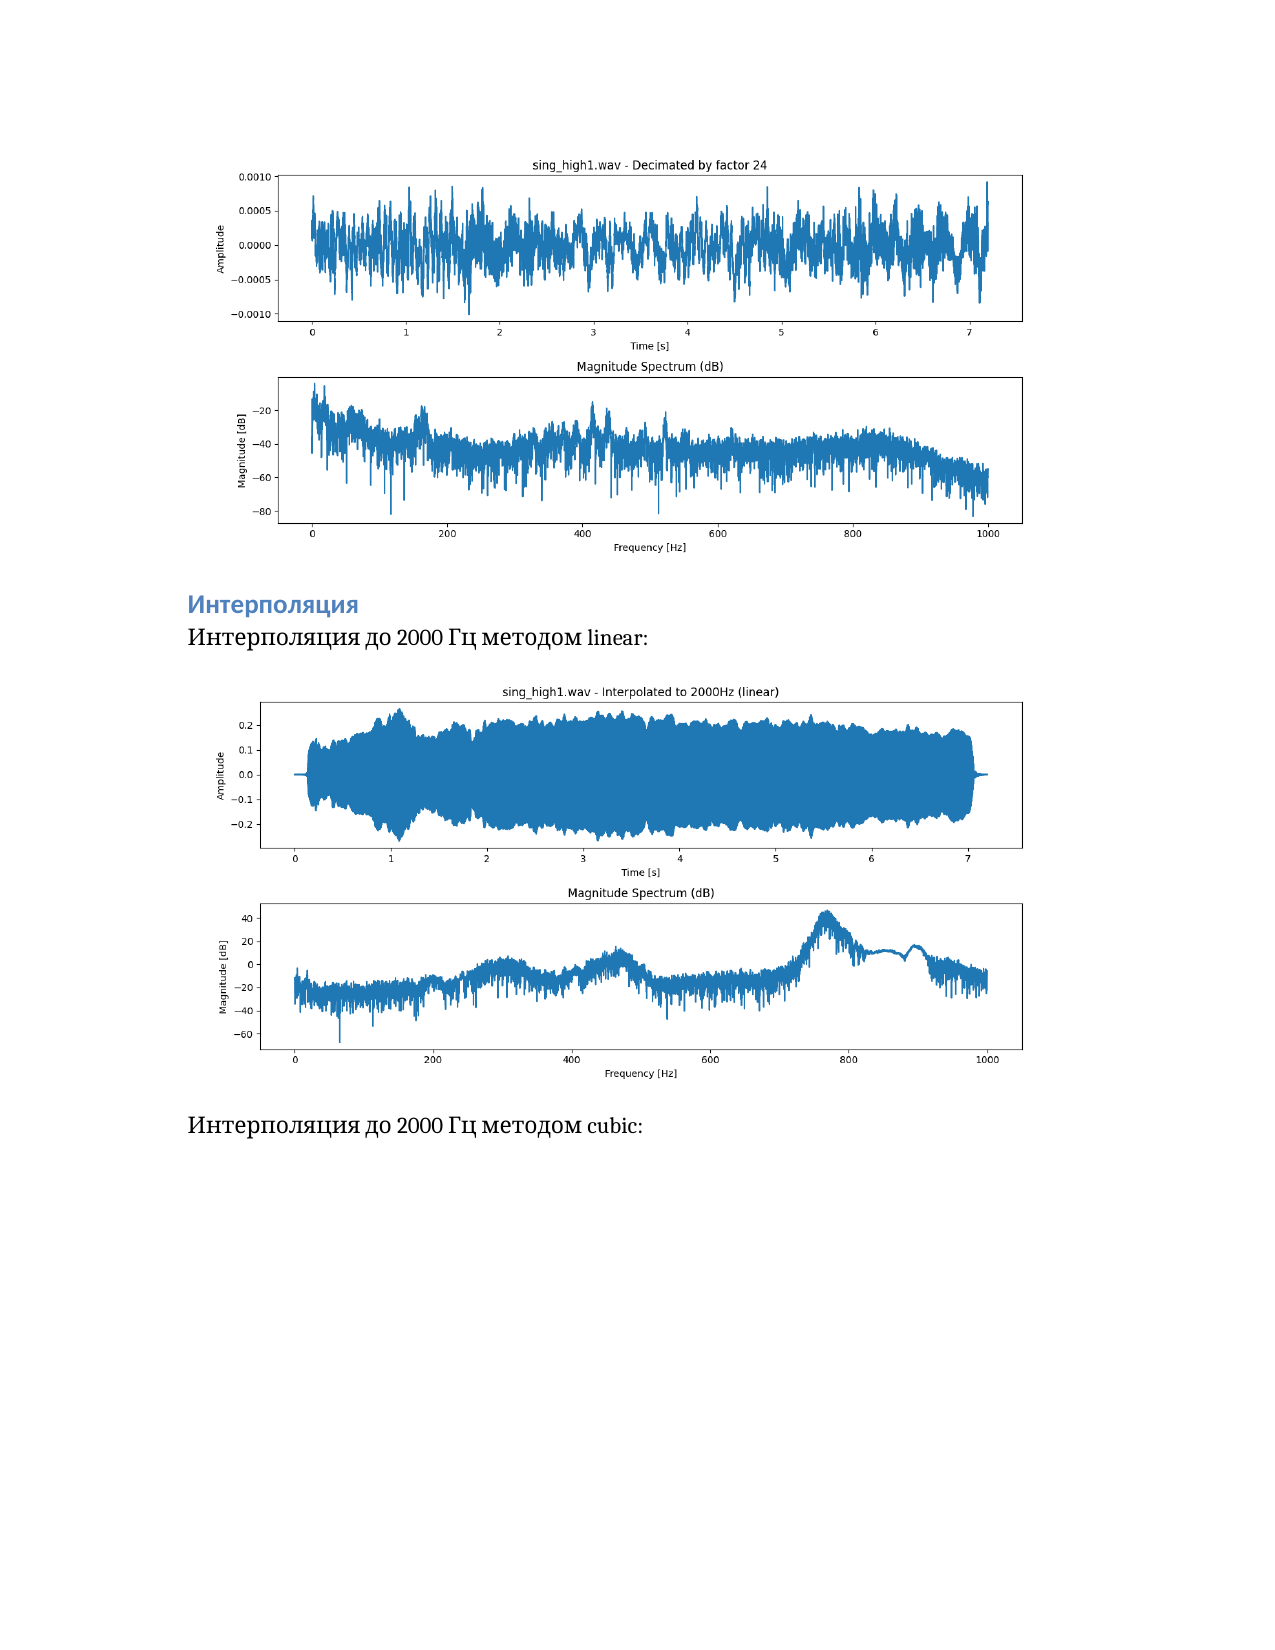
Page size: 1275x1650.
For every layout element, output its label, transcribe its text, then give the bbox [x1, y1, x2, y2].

subtitle Интерполяция [187, 587, 1087, 620]
text Интерполяция до 2000 Гц методом cubic: [187, 1113, 1087, 1140]
text Интерполяция до 2000 Гц методом linear: [187, 625, 1087, 651]
picture [206, 150, 1032, 563]
picture [206, 676, 1032, 1089]
